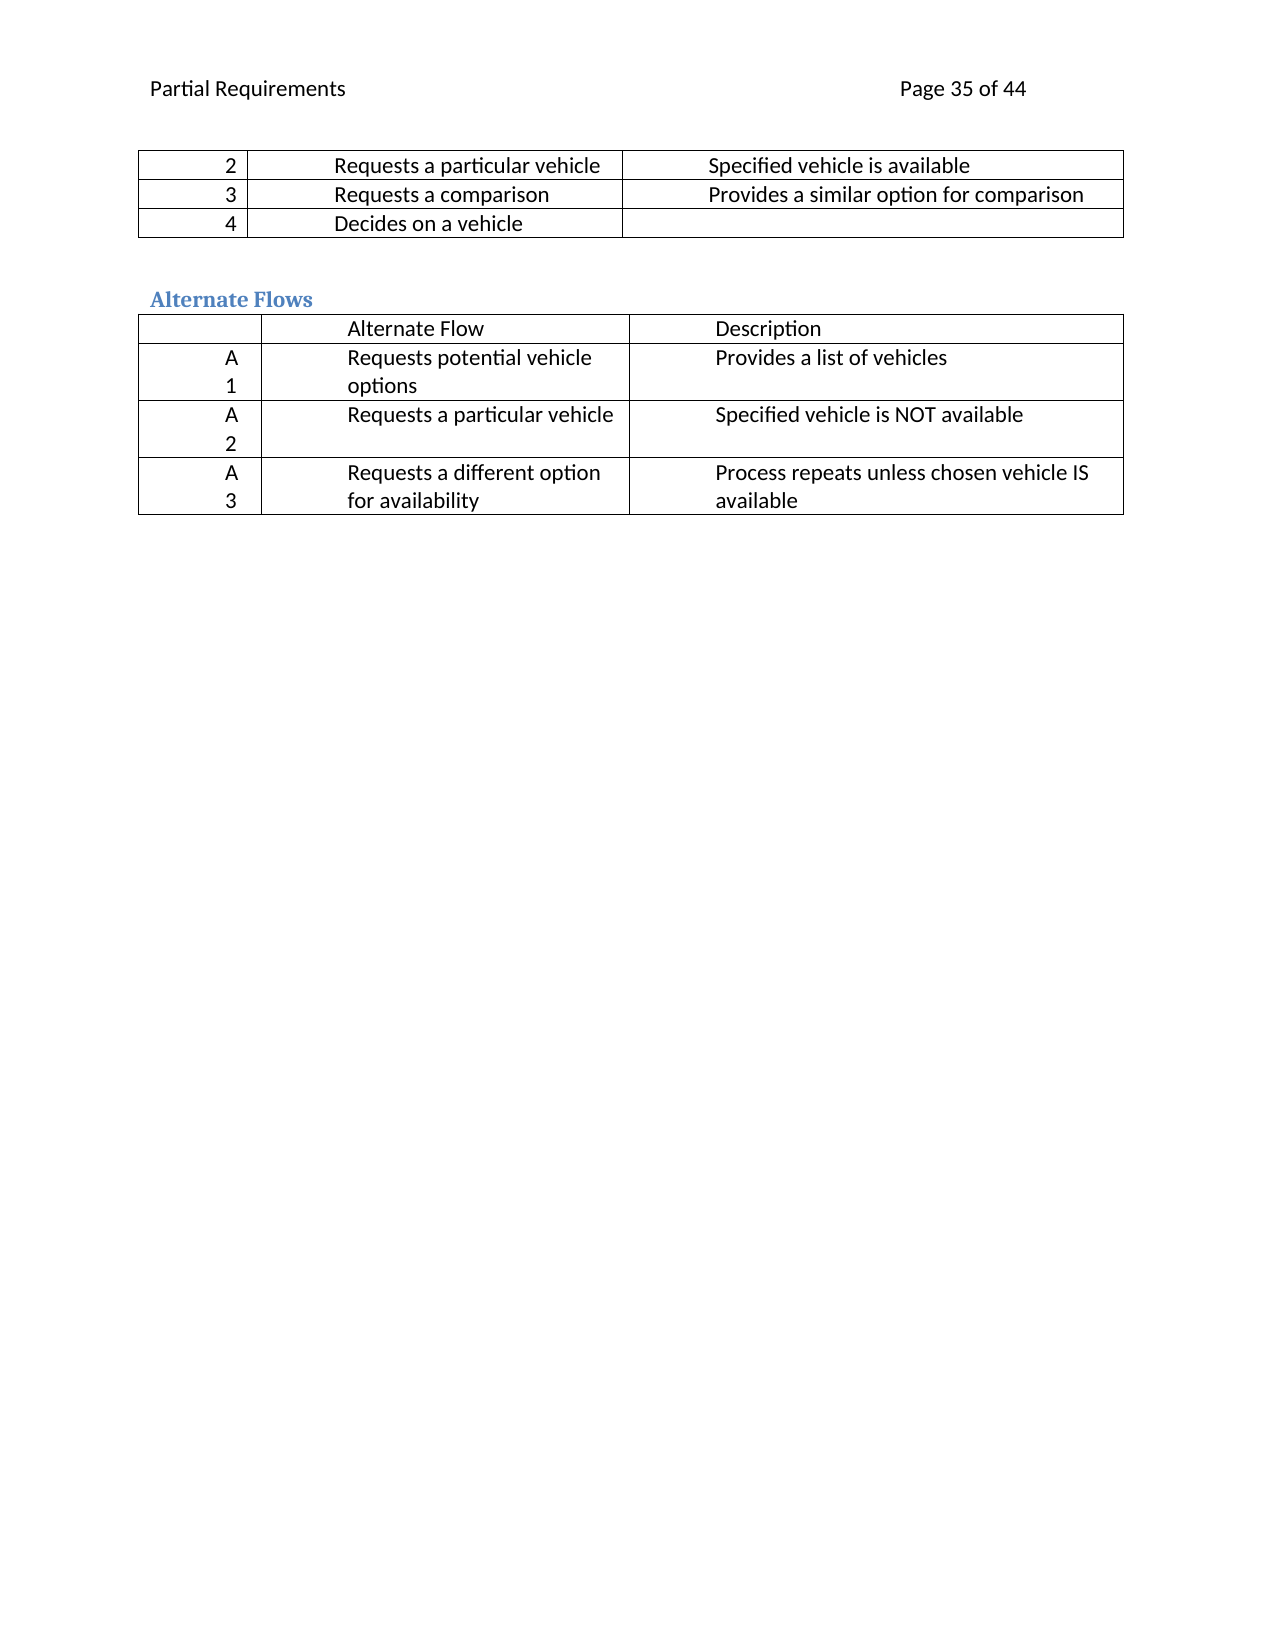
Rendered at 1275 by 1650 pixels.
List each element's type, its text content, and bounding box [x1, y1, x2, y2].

table_cell Decides on a vehicle [248, 209, 622, 237]
table_cell Specified vehicle is available [623, 151, 1123, 179]
table_cell A2 [139, 401, 261, 457]
subtitle Alternate Flows [150, 287, 1125, 313]
table_cell Requests a particular vehicle [248, 151, 622, 179]
table_cell Provides a similar option for comparison [623, 180, 1123, 208]
table_cell [623, 209, 1123, 237]
table_cell Requests a different option for availability [262, 458, 629, 514]
table_cell 4 [139, 209, 247, 237]
table_cell Requests a comparison [248, 180, 622, 208]
table_cell Process repeats unless chosen vehicle IS available [630, 458, 1123, 514]
table_header Alternate Flow [262, 315, 629, 342]
table_cell Specified vehicle is NOT available [630, 401, 1123, 457]
table_cell A3 [139, 458, 261, 514]
table_cell Requests a particular vehicle [262, 401, 629, 457]
table_cell A1 [139, 344, 261, 399]
table_cell Requests potential vehicle options [262, 344, 629, 399]
table_header [139, 315, 261, 342]
table_cell Provides a list of vehicles [630, 344, 1123, 399]
table_cell 3 [139, 180, 247, 208]
table_header Description [630, 315, 1123, 342]
table_cell 2 [139, 151, 247, 179]
